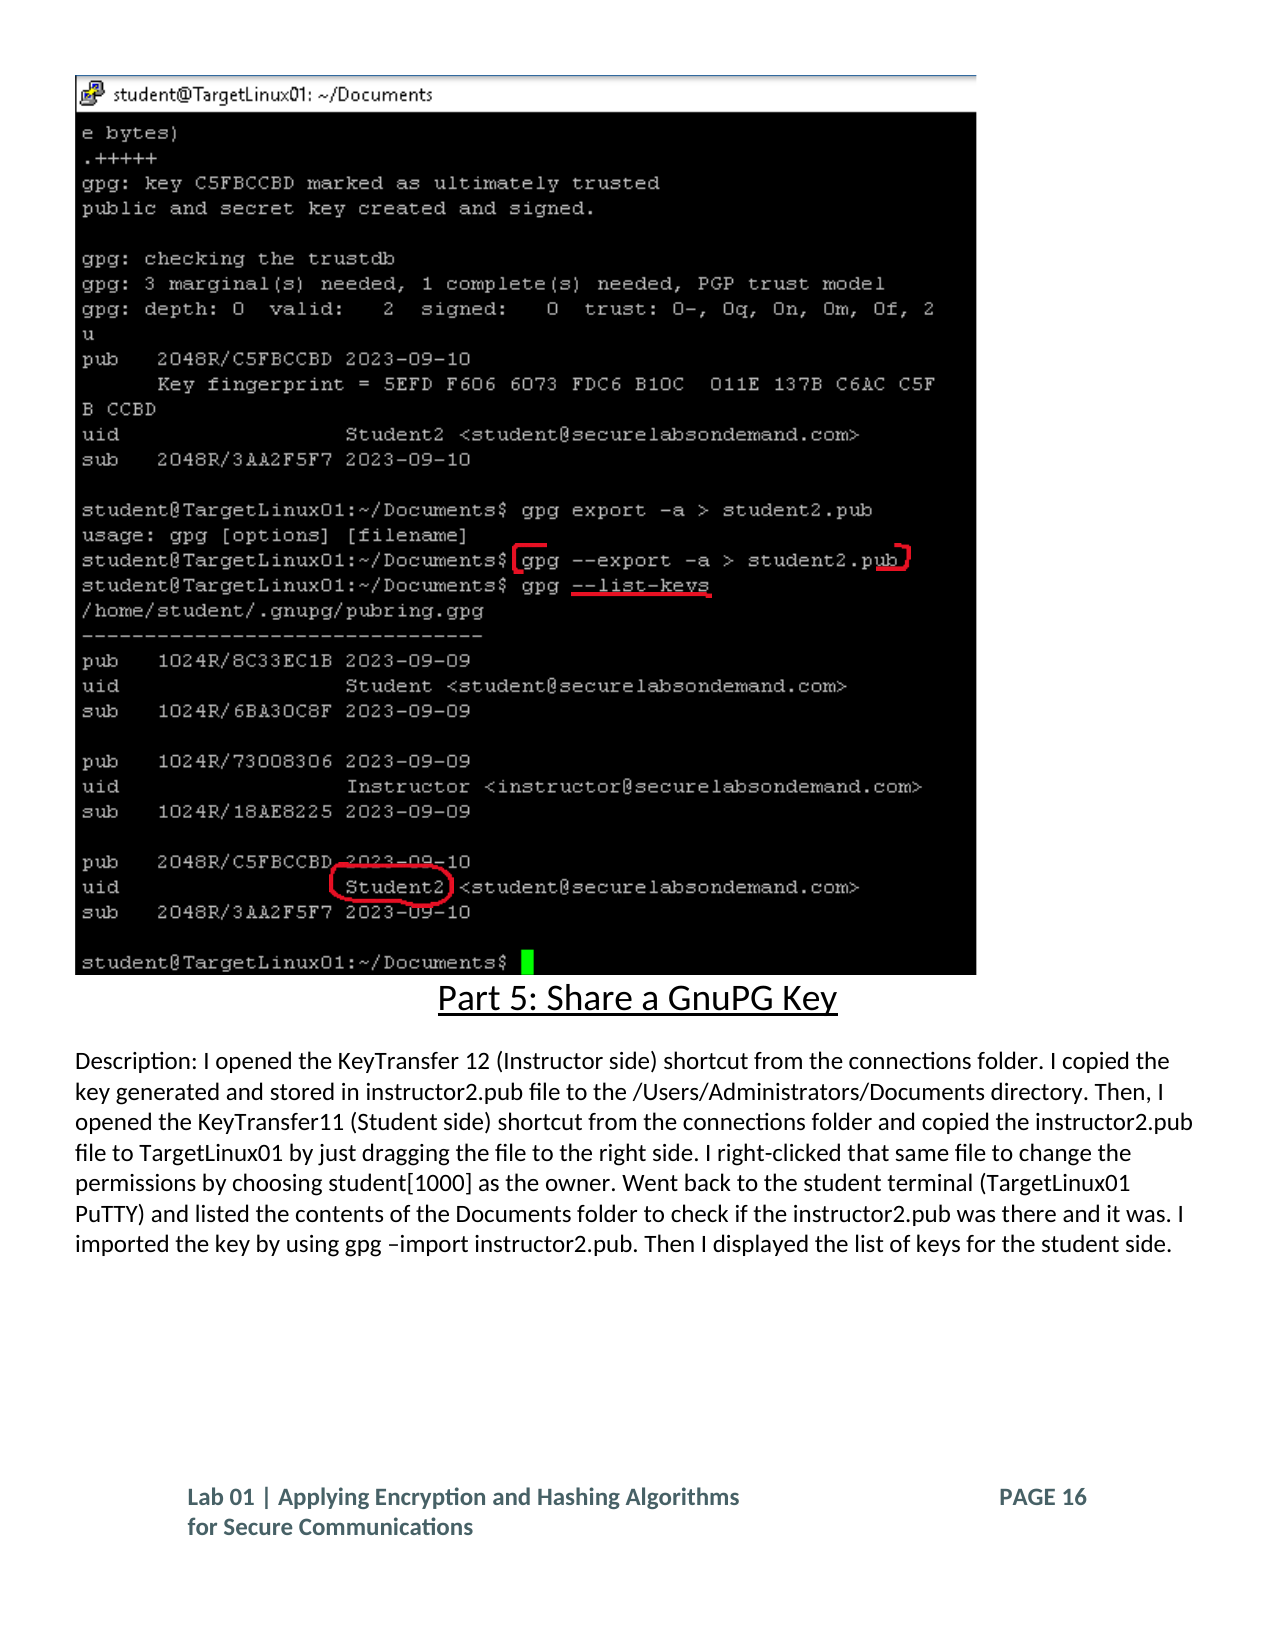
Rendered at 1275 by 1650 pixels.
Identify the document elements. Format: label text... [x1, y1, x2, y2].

picture [75, 75, 977, 975]
text Description: I opened the KeyTransfer 12 (Instructor side) shortcut from the connections folder. I copied the key generated and stored in instructor2.pub file to the /Users/Administrators/Documents directory. Then, I opened the KeyTransfer11 (Student side) shortcut from the connections folder and copied the instructor2.pub file to TargetLinux01 by just dragging the file to the right side. I right-clicked that same file to change the permissions by choosing student[1000] as the owner. Went back to the student terminal (TargetLinux01 PuTTY) and listed the contents of the Documents folder to check if the instructor2.pub was there and it was. I imported the key by using gpg –import instructor2.pub. Then I displayed the list of keys for the student side. [75, 1045, 1200, 1259]
subtitle Part 5: Share a GnuPG Key [75, 974, 1200, 1020]
